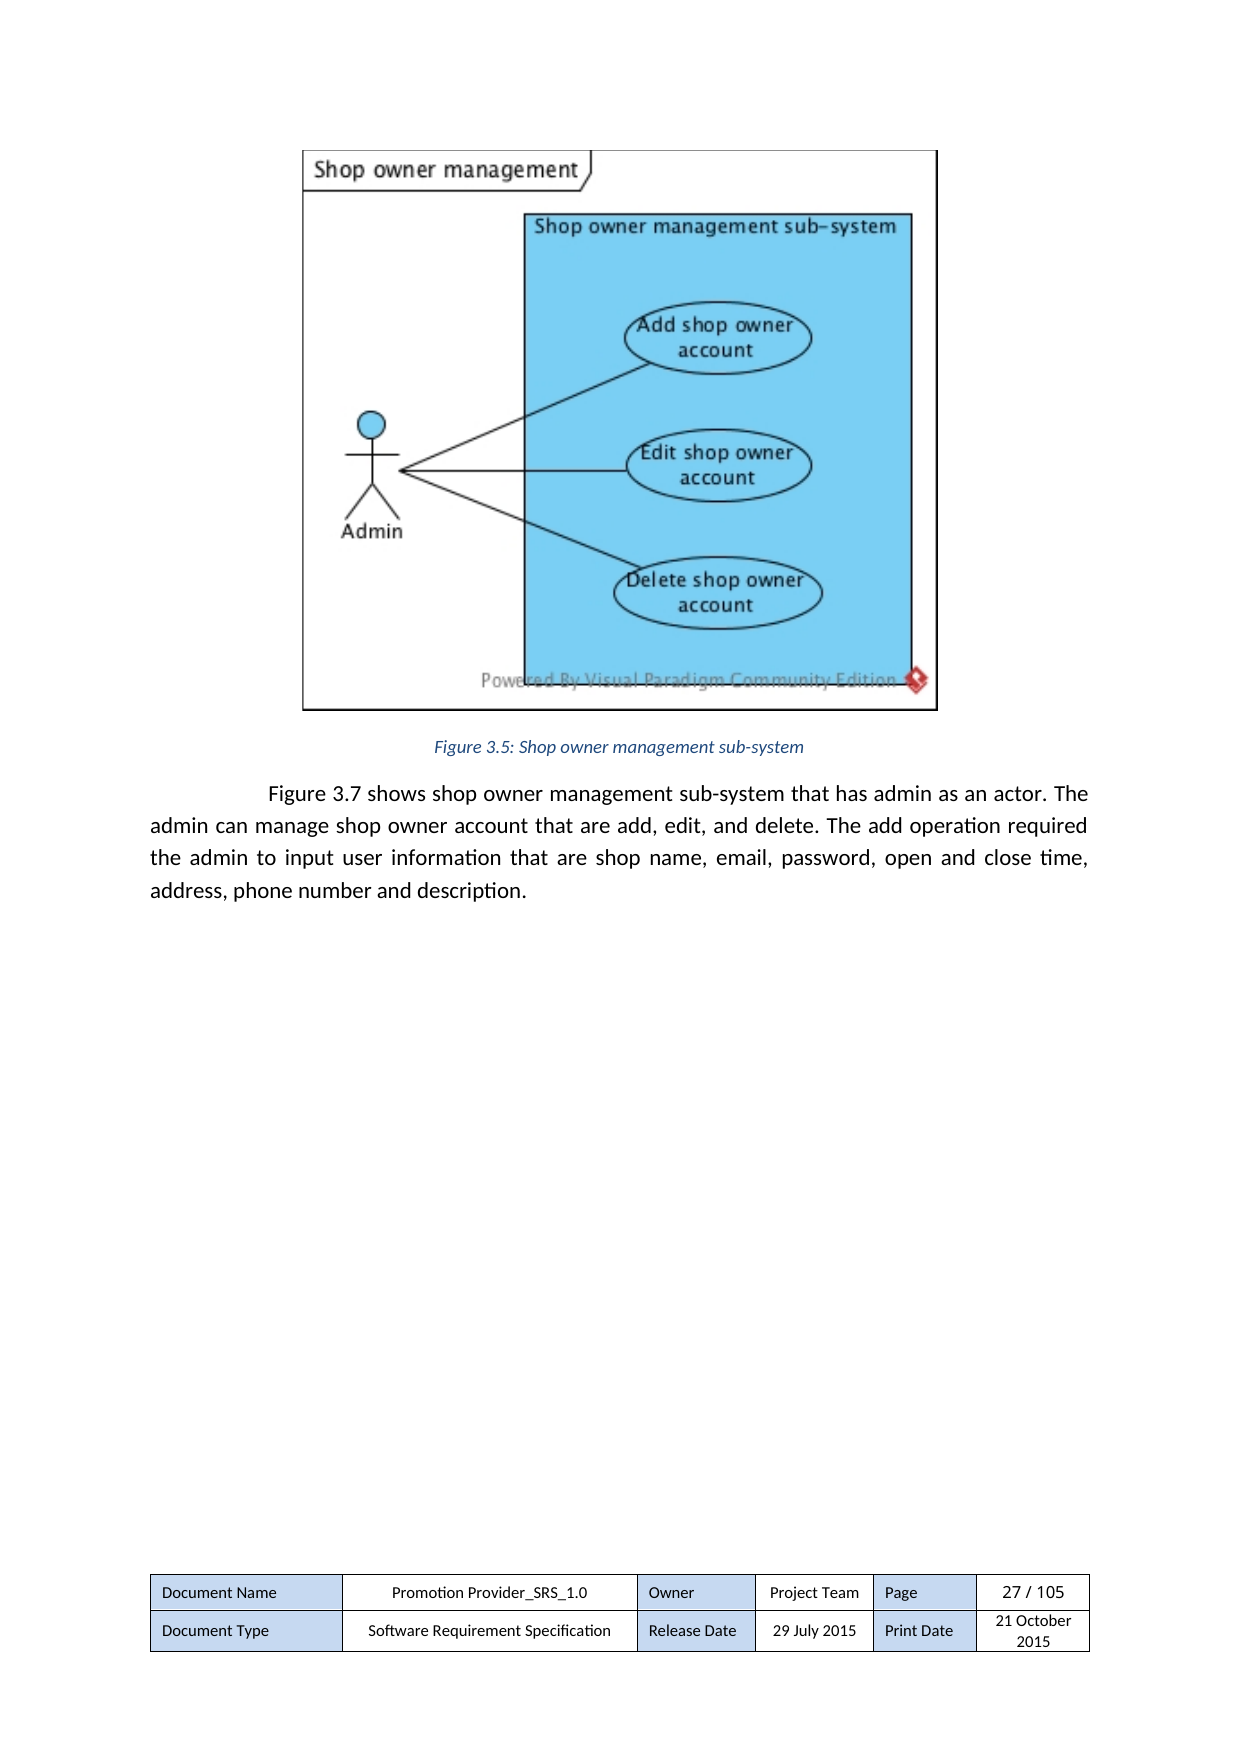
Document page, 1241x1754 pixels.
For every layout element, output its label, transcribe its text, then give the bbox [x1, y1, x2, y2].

picture [302, 150, 938, 711]
text Figure 3.5: Shop owner management sub-system [150, 735, 1090, 758]
text Figure 3.7 shows shop owner management sub-system that has admin as an actor. The admin can manage shop owner account that are add, edit, and delete. The add operation required the admin to input user information that are shop name, email, password, open and close time, address, phone number and description. [150, 779, 1090, 904]
